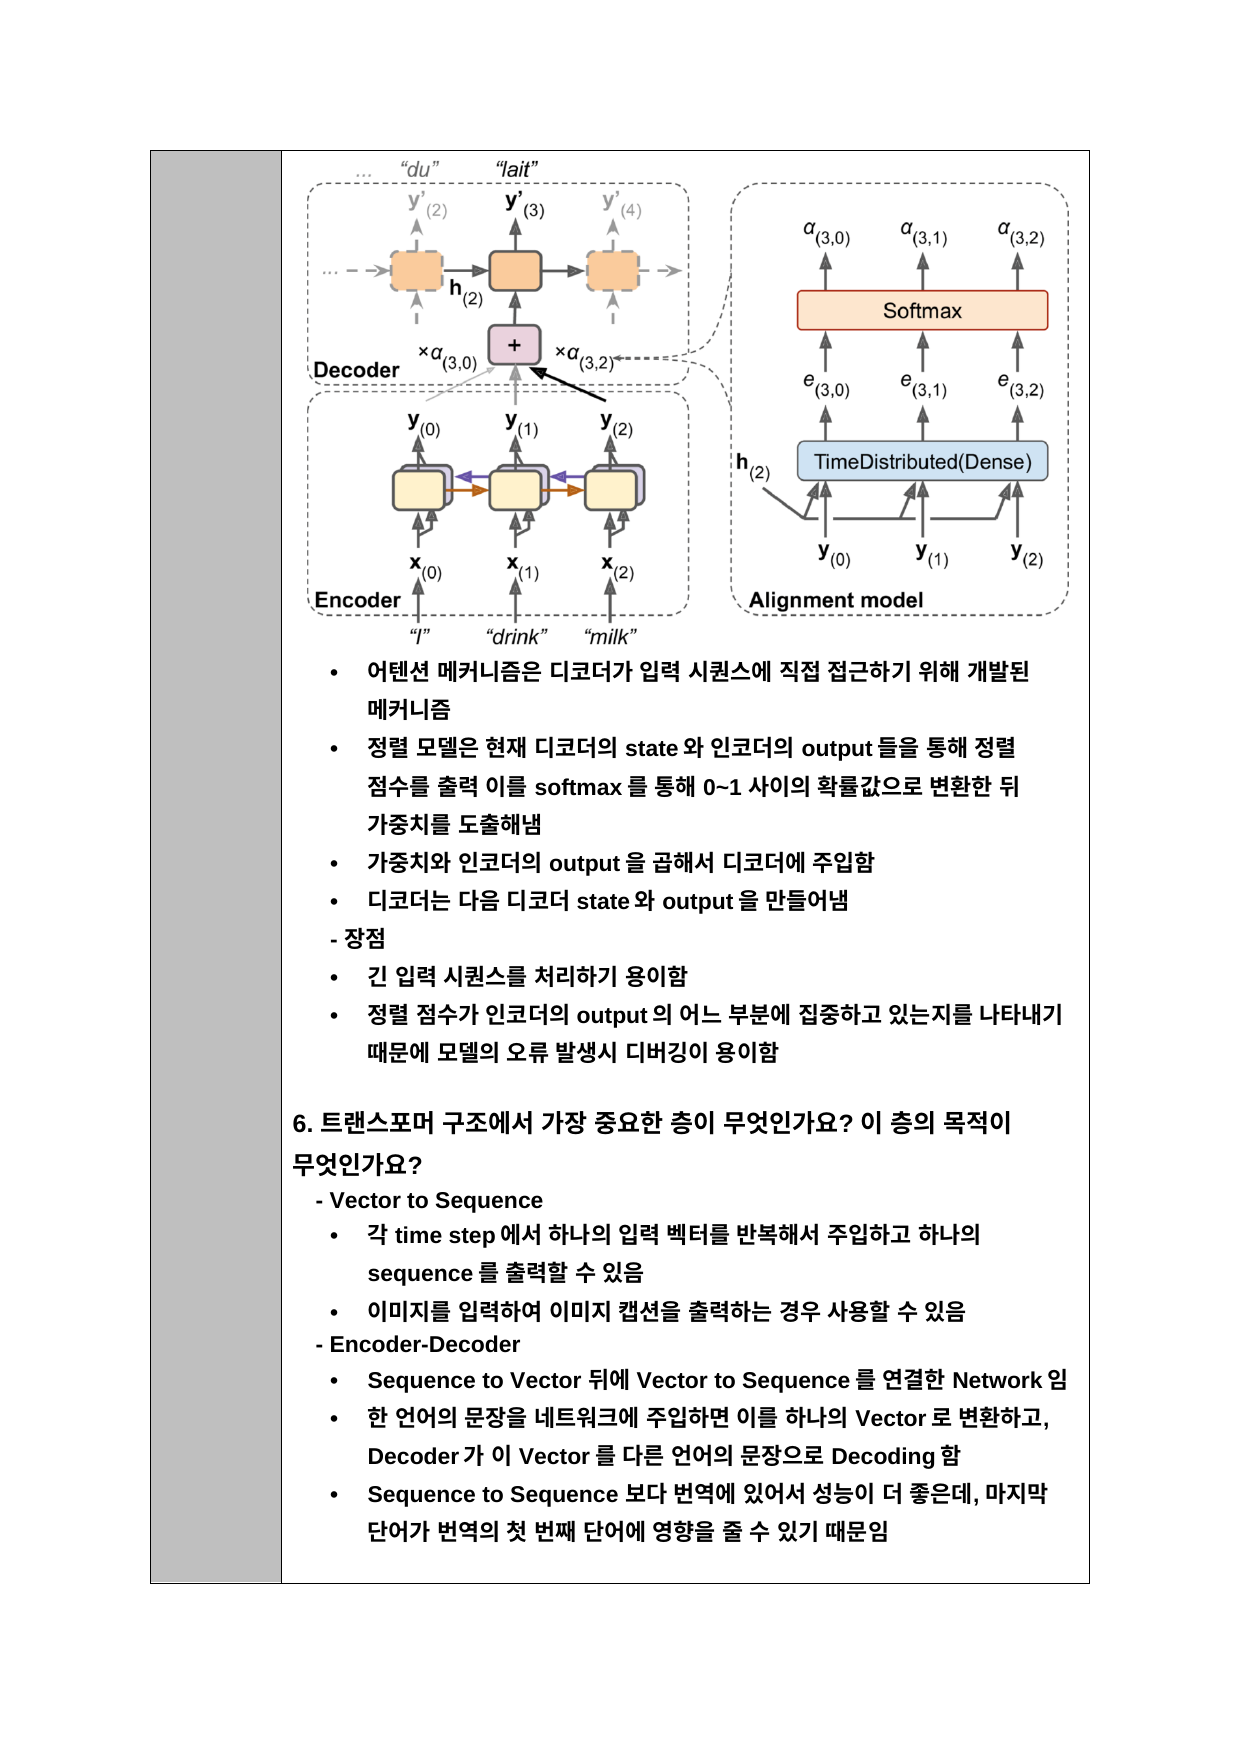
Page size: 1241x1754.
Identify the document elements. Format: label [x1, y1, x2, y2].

picture [292, 151, 1079, 651]
table_cell [282, 151, 1089, 1582]
